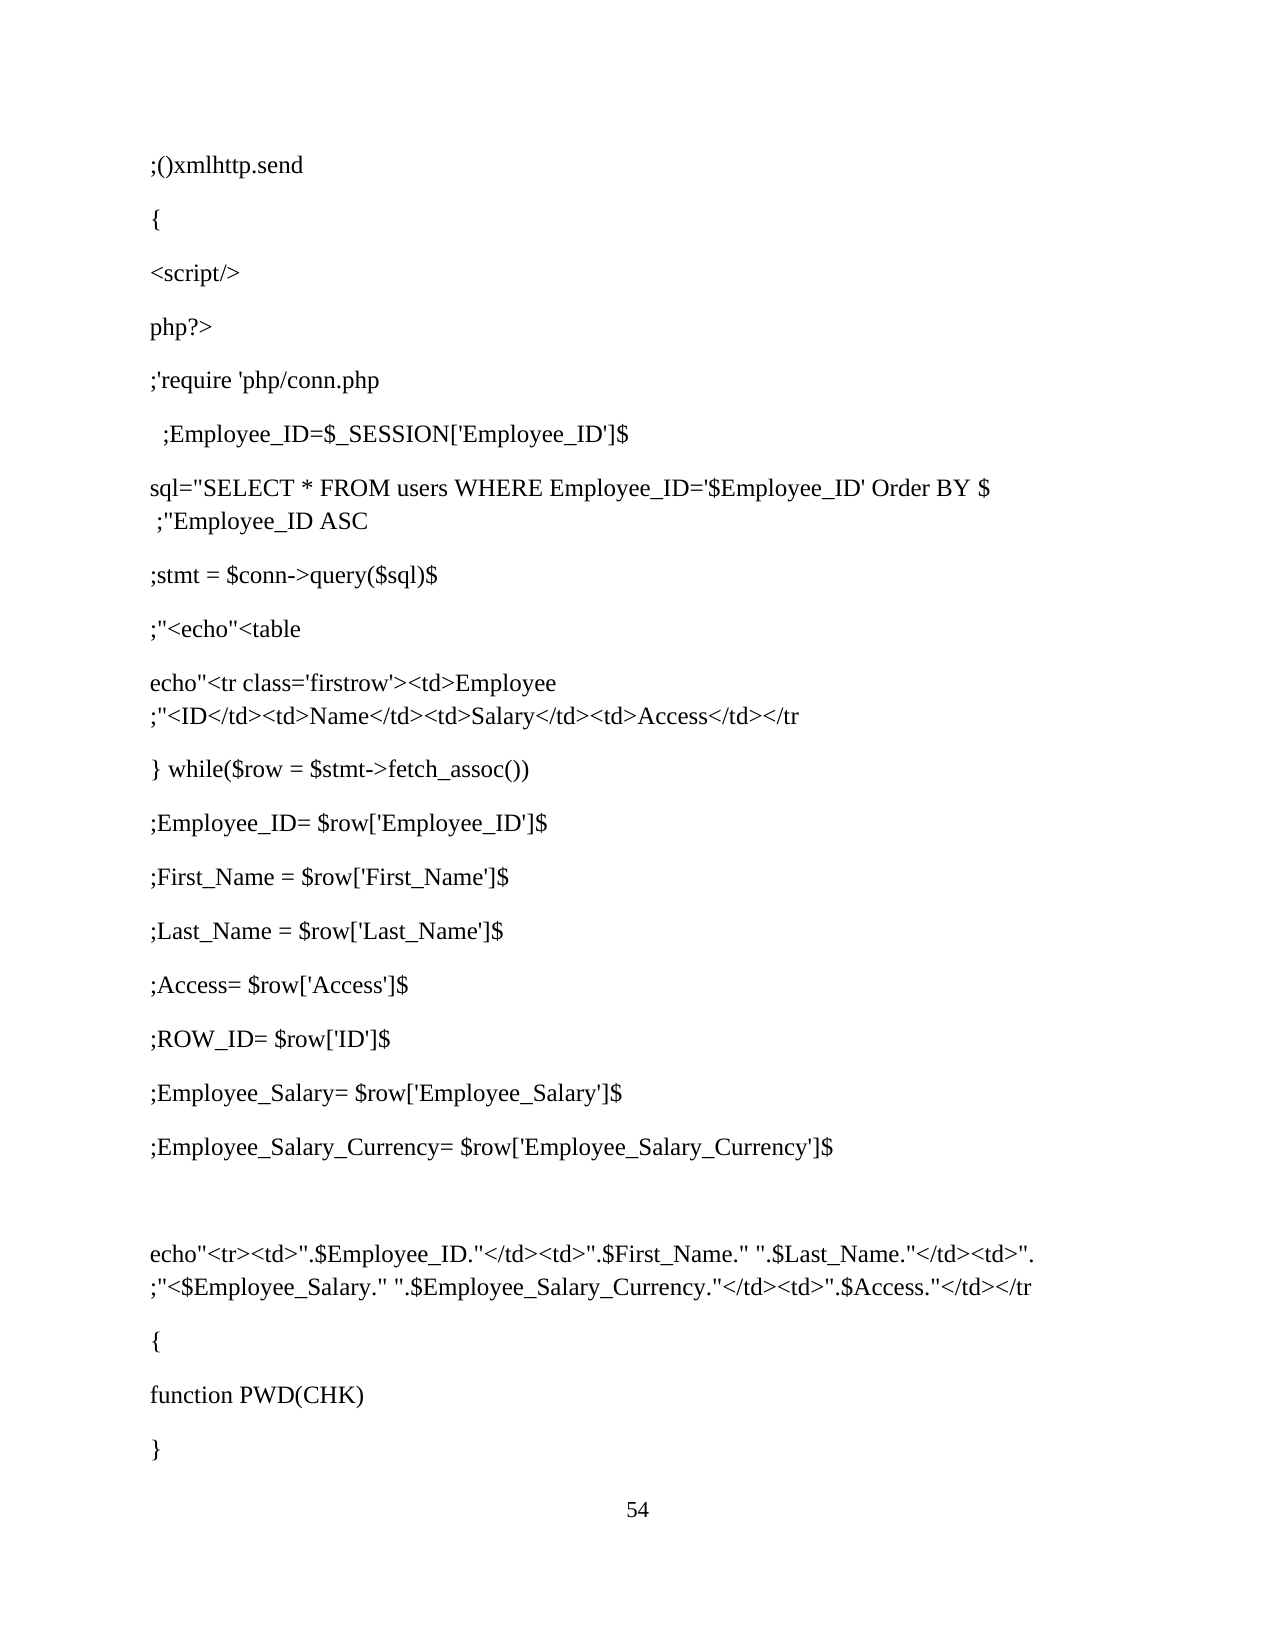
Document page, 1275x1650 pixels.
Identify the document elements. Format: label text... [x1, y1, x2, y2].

text $sql="SELECT * FROM users WHERE Employee_ID='$Employee_ID' Order BY Employee_ID ASC"; [150, 473, 1125, 535]
text </script> [150, 258, 1125, 286]
text $Access= $row['Access']; [150, 970, 1125, 999]
text echo"<table>"; [150, 614, 1125, 643]
text while($row = $stmt->fetch_assoc()) { [150, 754, 1125, 783]
text require 'php/conn.php'; [150, 365, 1125, 394]
text { [150, 1434, 1125, 1463]
text <?php [150, 312, 1125, 340]
text function PWD(CHK) [150, 1380, 1125, 1409]
text $First_Name = $row['First_Name']; [150, 862, 1125, 891]
text echo"<tr><td>".$Employee_ID."</td><td>".$First_Name." ".$Last_Name."</td><td>".$Employee_Salary." ".$Employee_Salary_Currency."</td><td>".$Access."</td></tr>"; [150, 1239, 1125, 1301]
text xmlhttp.send(); [150, 150, 1125, 179]
text $stmt = $conn->query($sql); [150, 560, 1125, 589]
text } [150, 204, 1125, 233]
text $ROW_ID= $row['ID']; [150, 1024, 1125, 1053]
text } [150, 1326, 1125, 1355]
text $Employee_Salary= $row['Employee_Salary']; [150, 1078, 1125, 1106]
text echo"<tr class='firstrow'><td>Employee ID</td><td>Name</td><td>Salary</td><td>Access</td></tr>"; [150, 668, 1125, 729]
text $Employee_ID=$_SESSION['Employee_ID']; [150, 419, 1125, 448]
text $Employee_ID= $row['Employee_ID']; [150, 808, 1125, 837]
text $Last_Name = $row['Last_Name']; [150, 916, 1125, 945]
text $Employee_Salary_Currency= $row['Employee_Salary_Currency']; [150, 1132, 1125, 1160]
